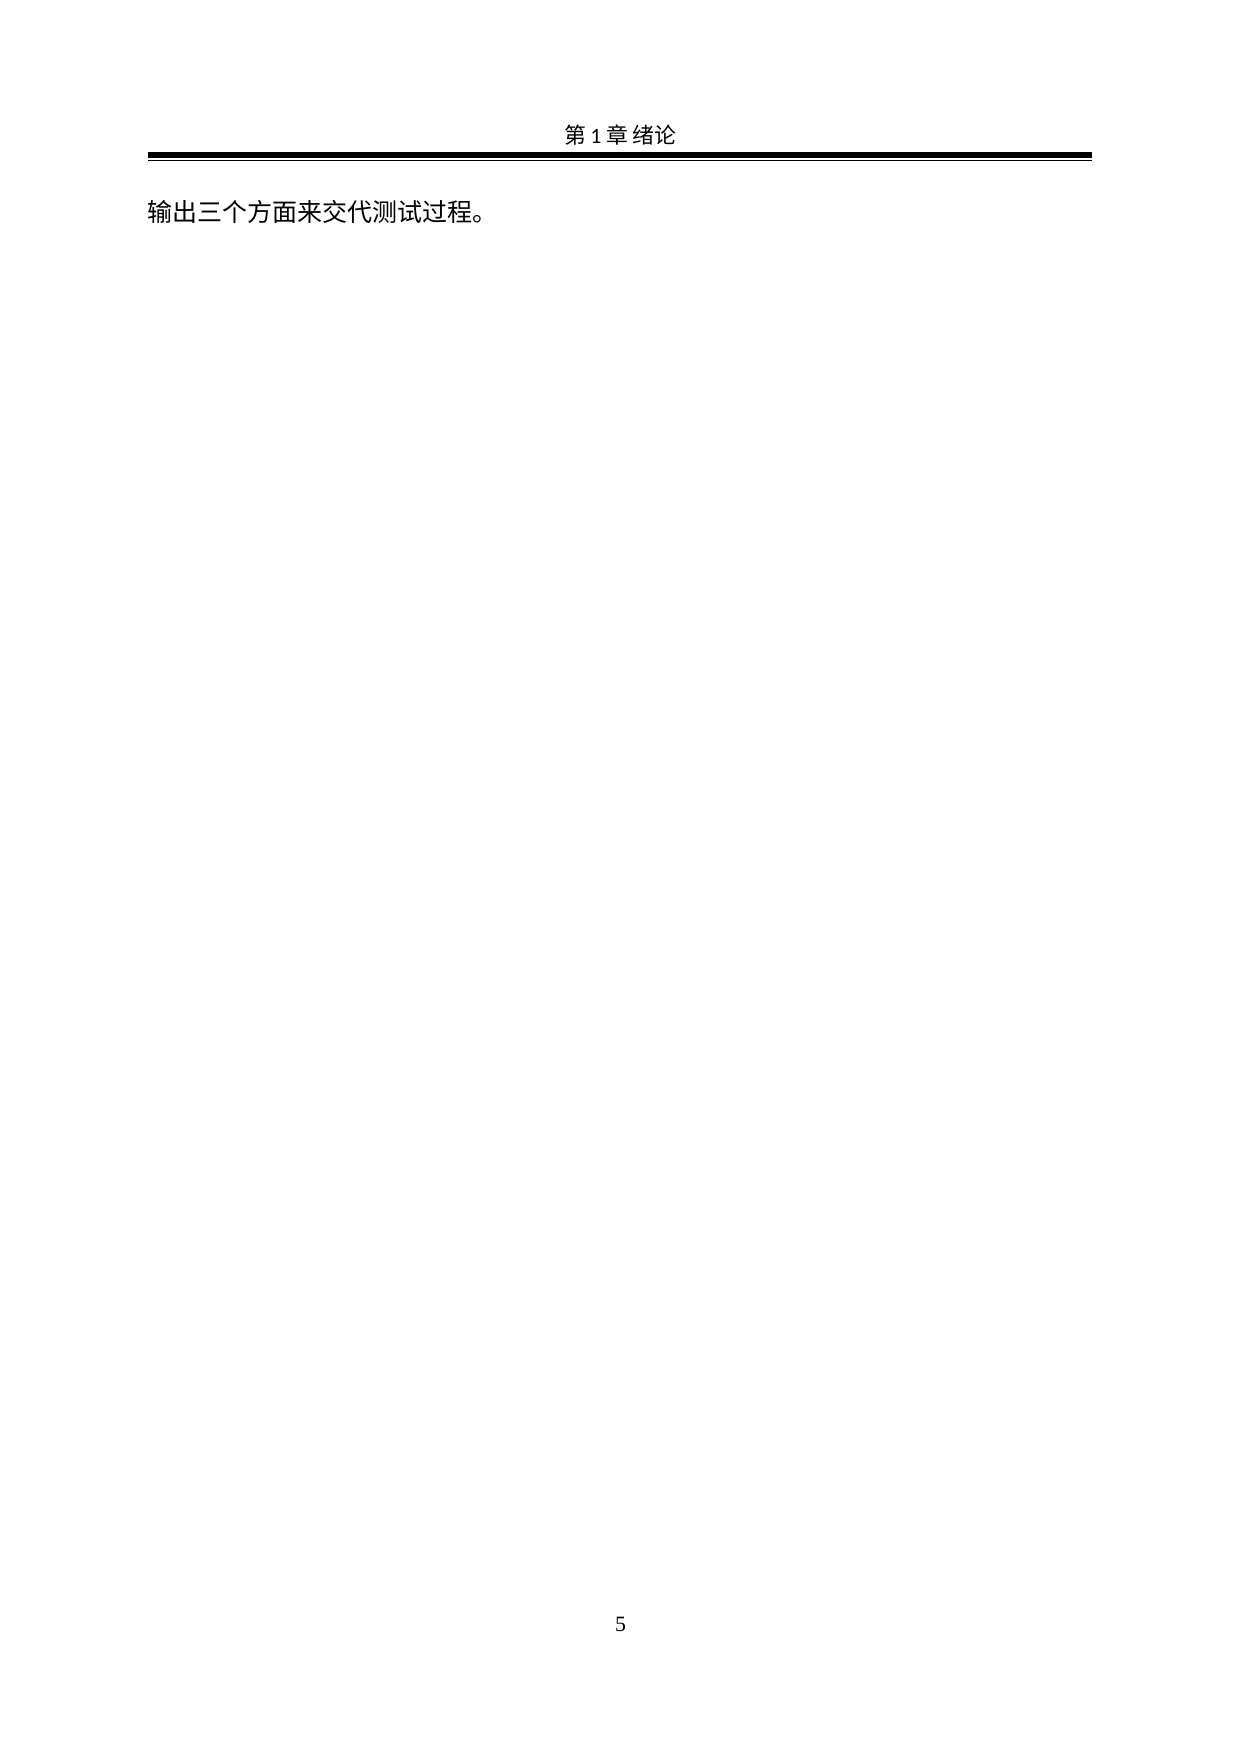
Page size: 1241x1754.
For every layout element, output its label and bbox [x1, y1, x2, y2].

text [148, 178, 1092, 243]
